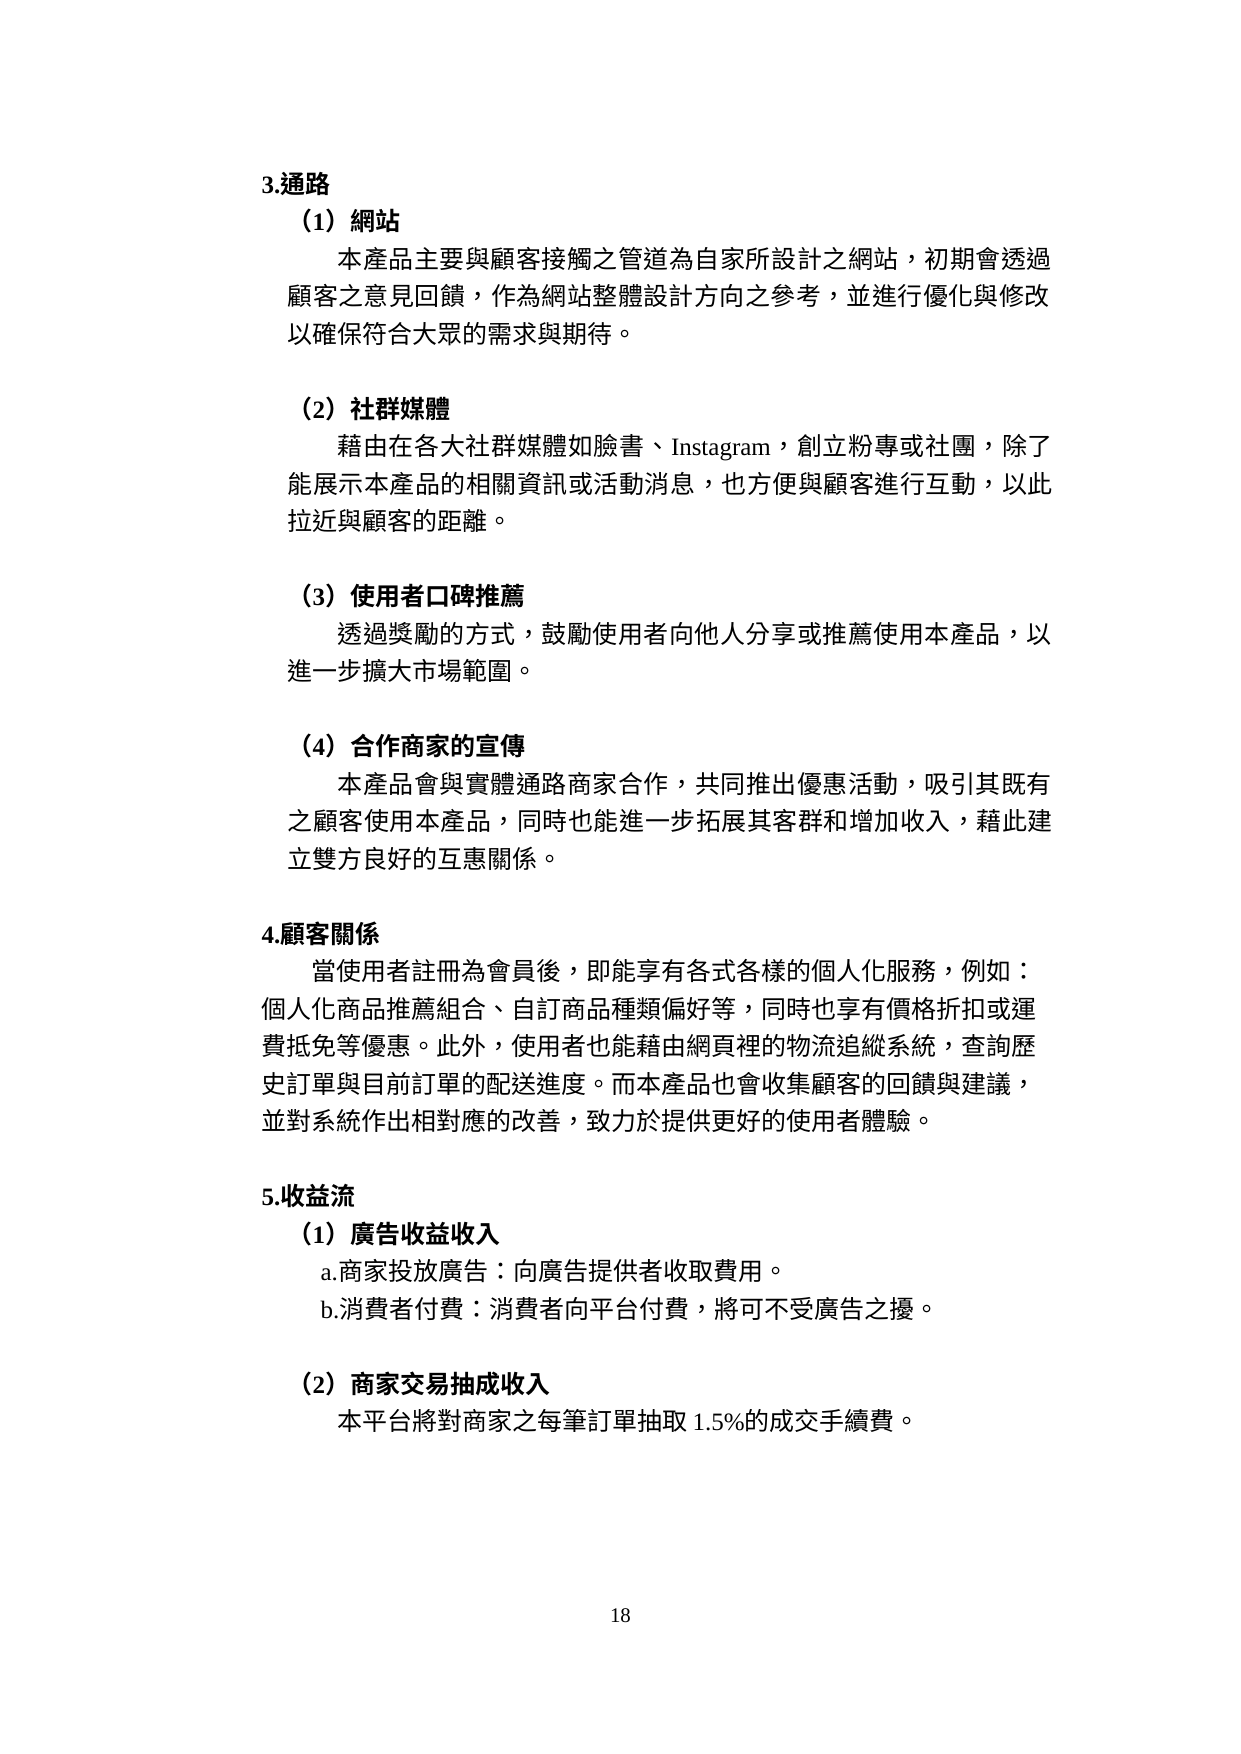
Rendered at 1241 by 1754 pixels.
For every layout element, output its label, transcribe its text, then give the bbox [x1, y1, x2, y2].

text 本平台將對商家之每筆訂單抽取1.5%的成交手續費。 [287, 1401, 1053, 1439]
text （1）廣告收益收入 [237, 1214, 1053, 1251]
text 透過獎勵的方式，鼓勵使用者向他人分享或推薦使用本產品，以進一步擴大市場範圍。 [287, 614, 1053, 689]
text b.消費者付費：消費者向平台付費，將可不受廣告之擾。 [261, 1289, 1053, 1326]
text a.商家投放廣告：向廣告提供者收取費用。 [261, 1251, 1053, 1289]
text （2）社群媒體 [237, 389, 1053, 426]
text （2）商家交易抽成收入 [237, 1364, 1053, 1401]
list 4.顧客關係 [187, 914, 1053, 951]
text （3）使用者口碑推薦 [237, 576, 1053, 614]
text 本產品會與實體通路商家合作，共同推出優惠活動，吸引其既有之顧客使用本產品，同時也能進一步拓展其客群和增加收入，藉此建立雙方良好的互惠關係。 [287, 764, 1053, 876]
text 藉由在各大社群媒體如臉書、Instagram，創立粉專或社團，除了能展示本產品的相關資訊或活動消息，也方便與顧客進行互動，以此拉近與顧客的距離。 [287, 426, 1053, 539]
text 本產品主要與顧客接觸之管道為自家所設計之網站，初期會透過顧客之意見回饋，作為網站整體設計方向之參考，並進行優化與修改，以確保符合大眾的需求與期待。 [287, 239, 1053, 351]
text （1）網站 [237, 201, 1053, 239]
text （4）合作商家的宣傳 [237, 726, 1053, 764]
list 當使用者註冊為會員後，即能享有各式各樣的個人化服務，例如：個人化商品推薦組合、自訂商品種類偏好等，同時也享有價格折扣或運費抵免等優惠。此外，使用者也能藉由網頁裡的物流追縱系統，查詢歷史訂單與目前訂單的配送進度。而本產品也會收集顧客的回饋與建議，並對系統作出相對應的改善，致力於提供更好的使用者體驗。 [261, 951, 1053, 1139]
list 5.收益流 [187, 1176, 1053, 1214]
list 3.通路 [187, 164, 1053, 201]
